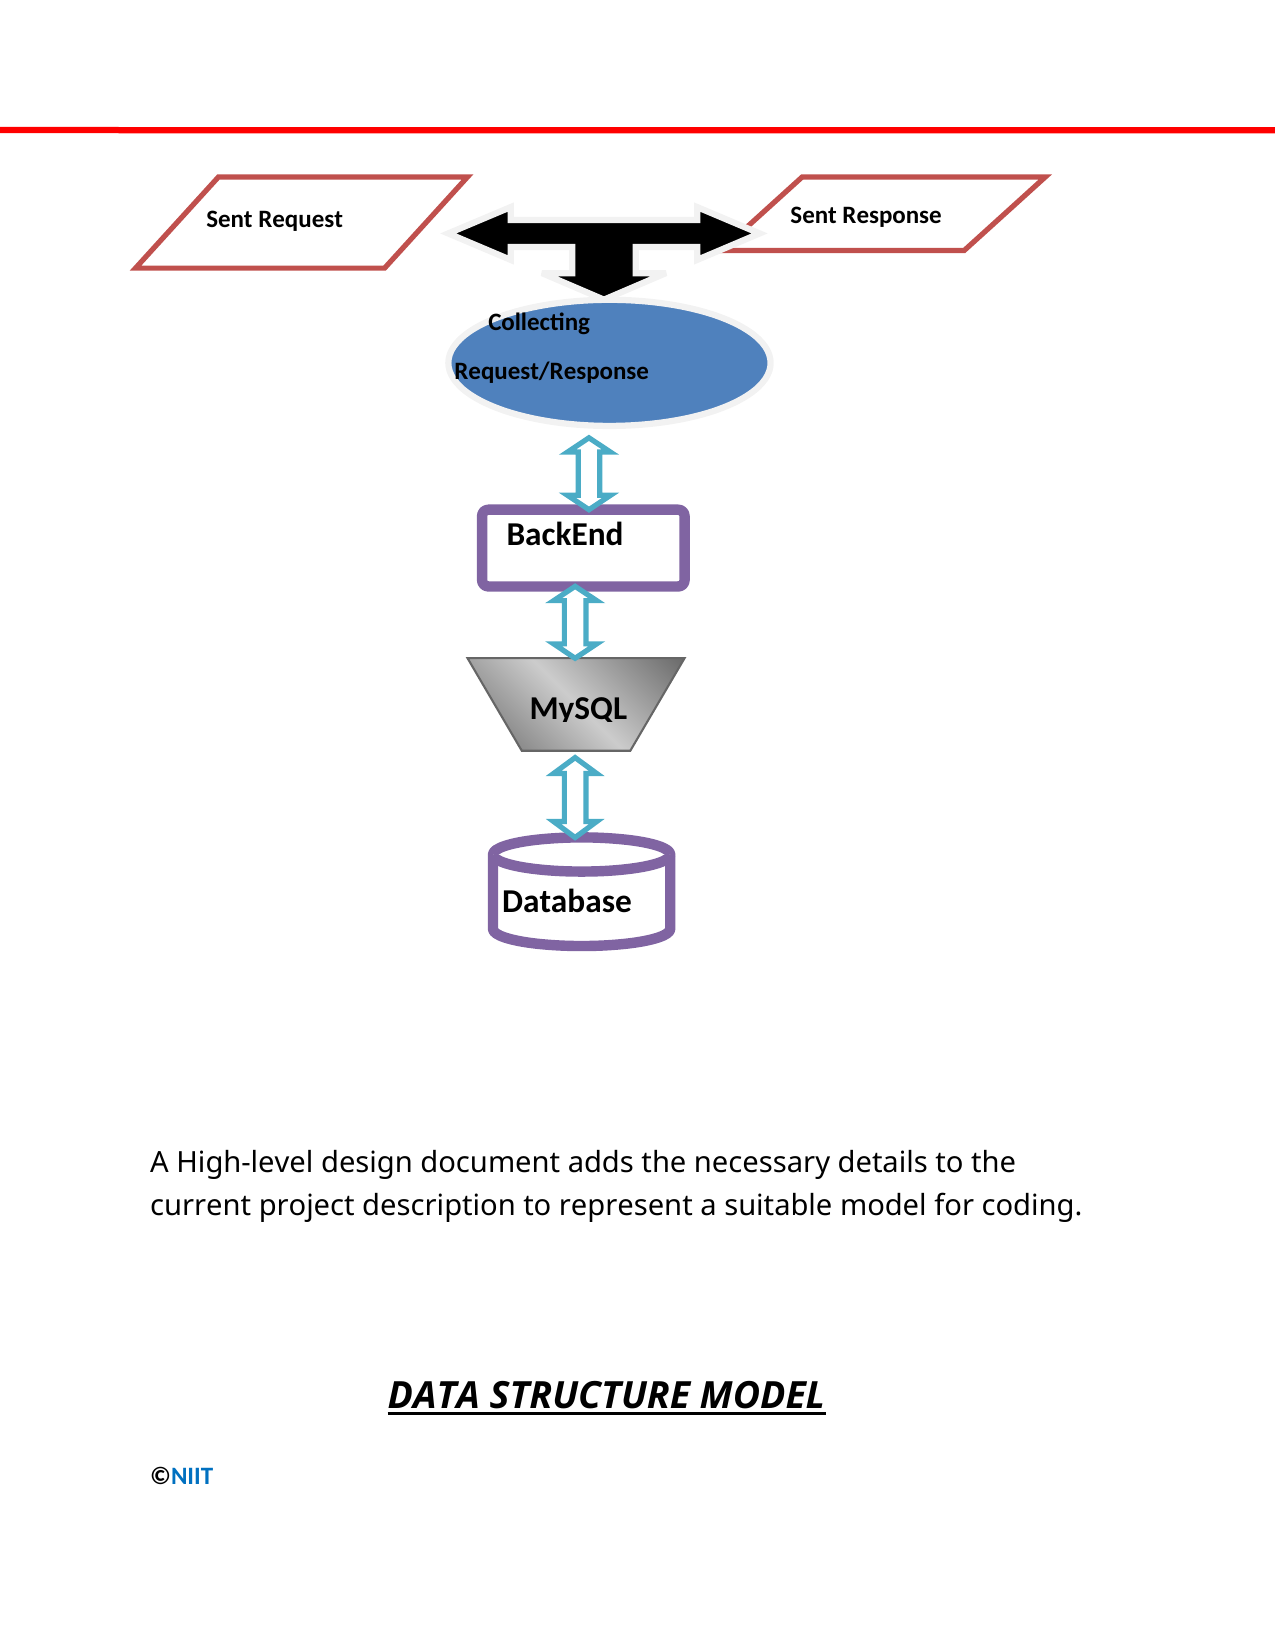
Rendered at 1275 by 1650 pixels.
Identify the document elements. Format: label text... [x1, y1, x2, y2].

text A High-level design document adds the necessary details to the current project description to represent a suitable model for coding. [150, 1142, 1125, 1224]
text DATA STRUCTURE MODEL [150, 1369, 1125, 1420]
